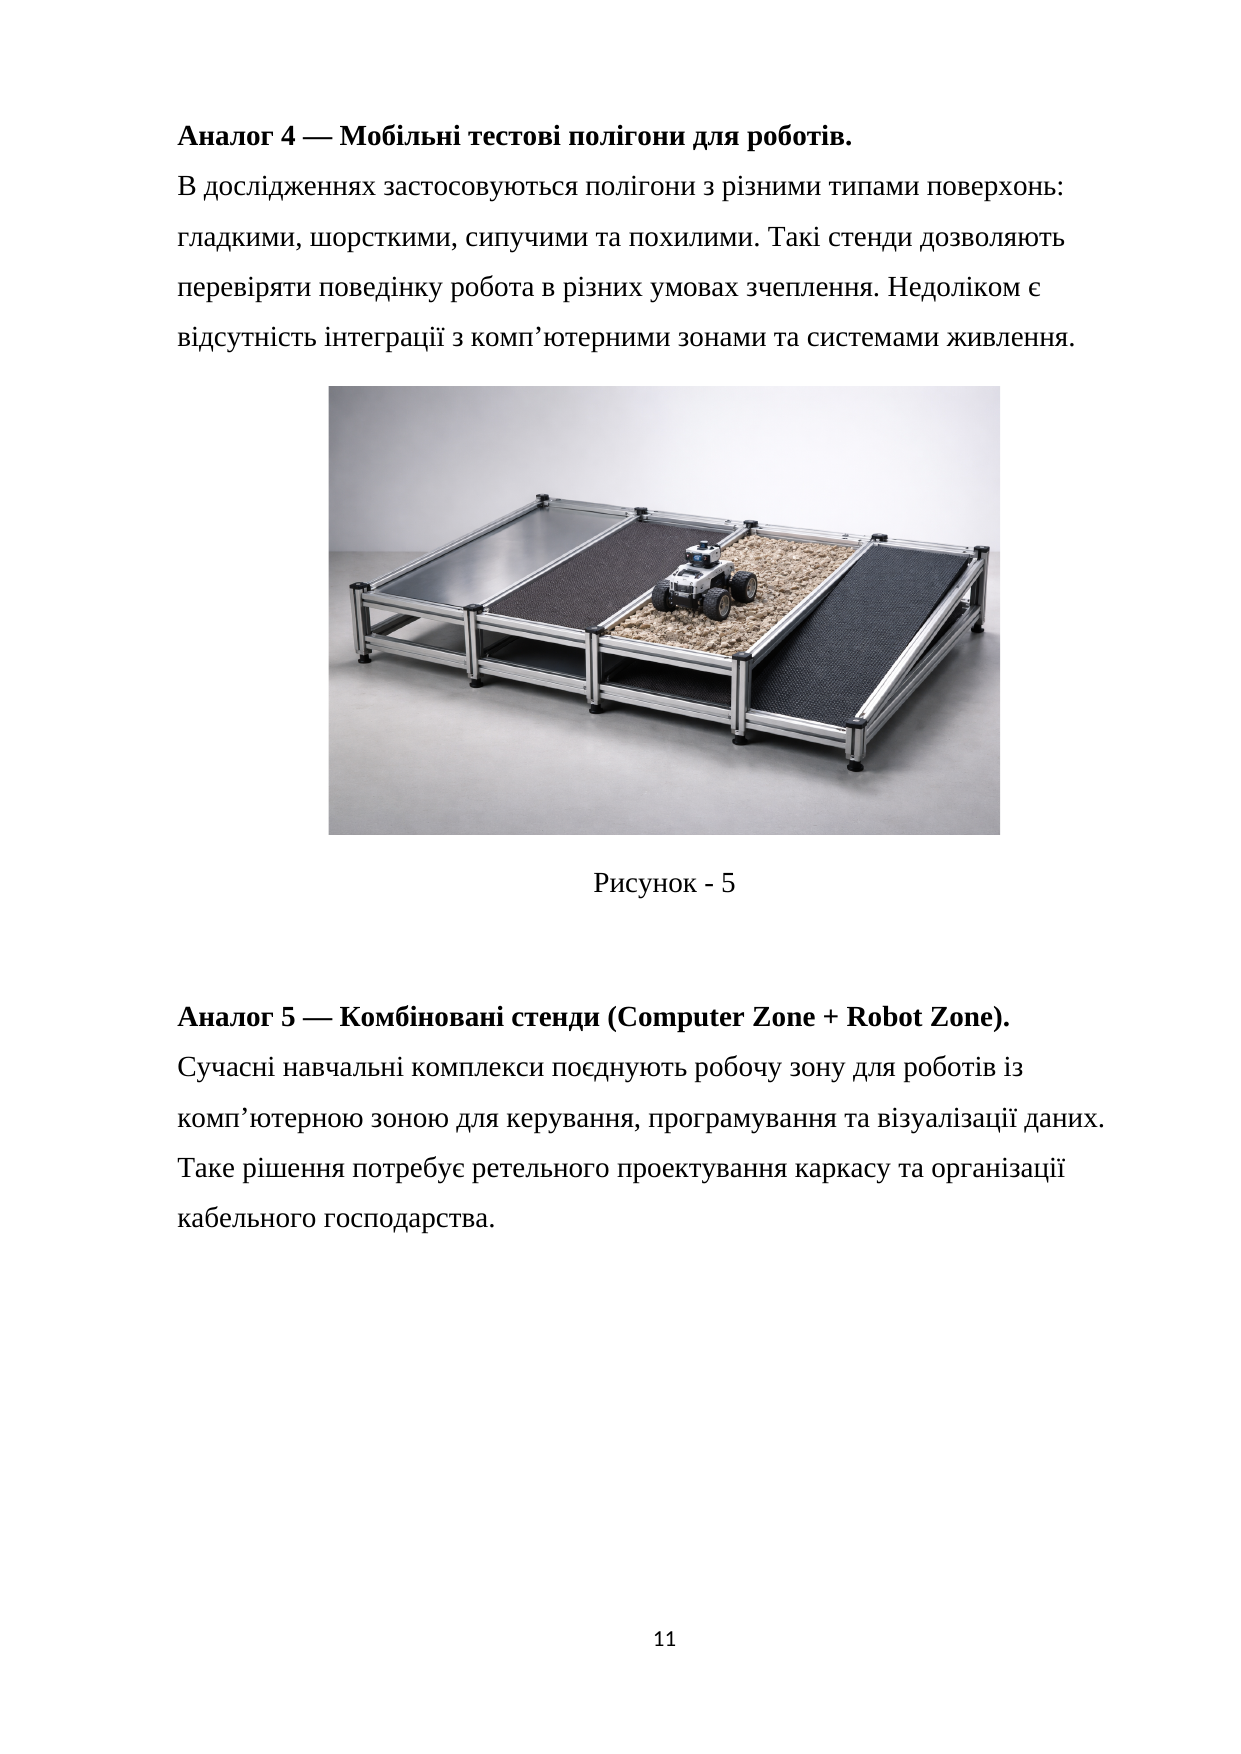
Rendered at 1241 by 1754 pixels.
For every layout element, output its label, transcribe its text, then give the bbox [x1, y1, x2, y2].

picture [328, 386, 1001, 835]
text Аналог 5 — Комбіновані стенди (Computer Zone + Robot Zone). Сучасні навчальні комплекси поєднують робочу зону для роботів із комп’ютерною зоною для керування, програмування та візуалізації даних. Таке рішення потребує ретельного проектування каркасу та організації кабельного господарства. [177, 999, 1152, 1234]
text Рисунок - 5 [177, 865, 1152, 899]
text Аналог 4 — Мобільні тестові полігони для роботів. В дослідженнях застосовуються полігони з різними типами поверхонь: гладкими, шорсткими, сипучими та похилими. Такі стенди дозволяють перевіряти поведінку робота в різних умовах зчеплення. Недоліком є відсутність інтеграції з комп’ютерними зонами та системами живлення. [177, 118, 1152, 353]
